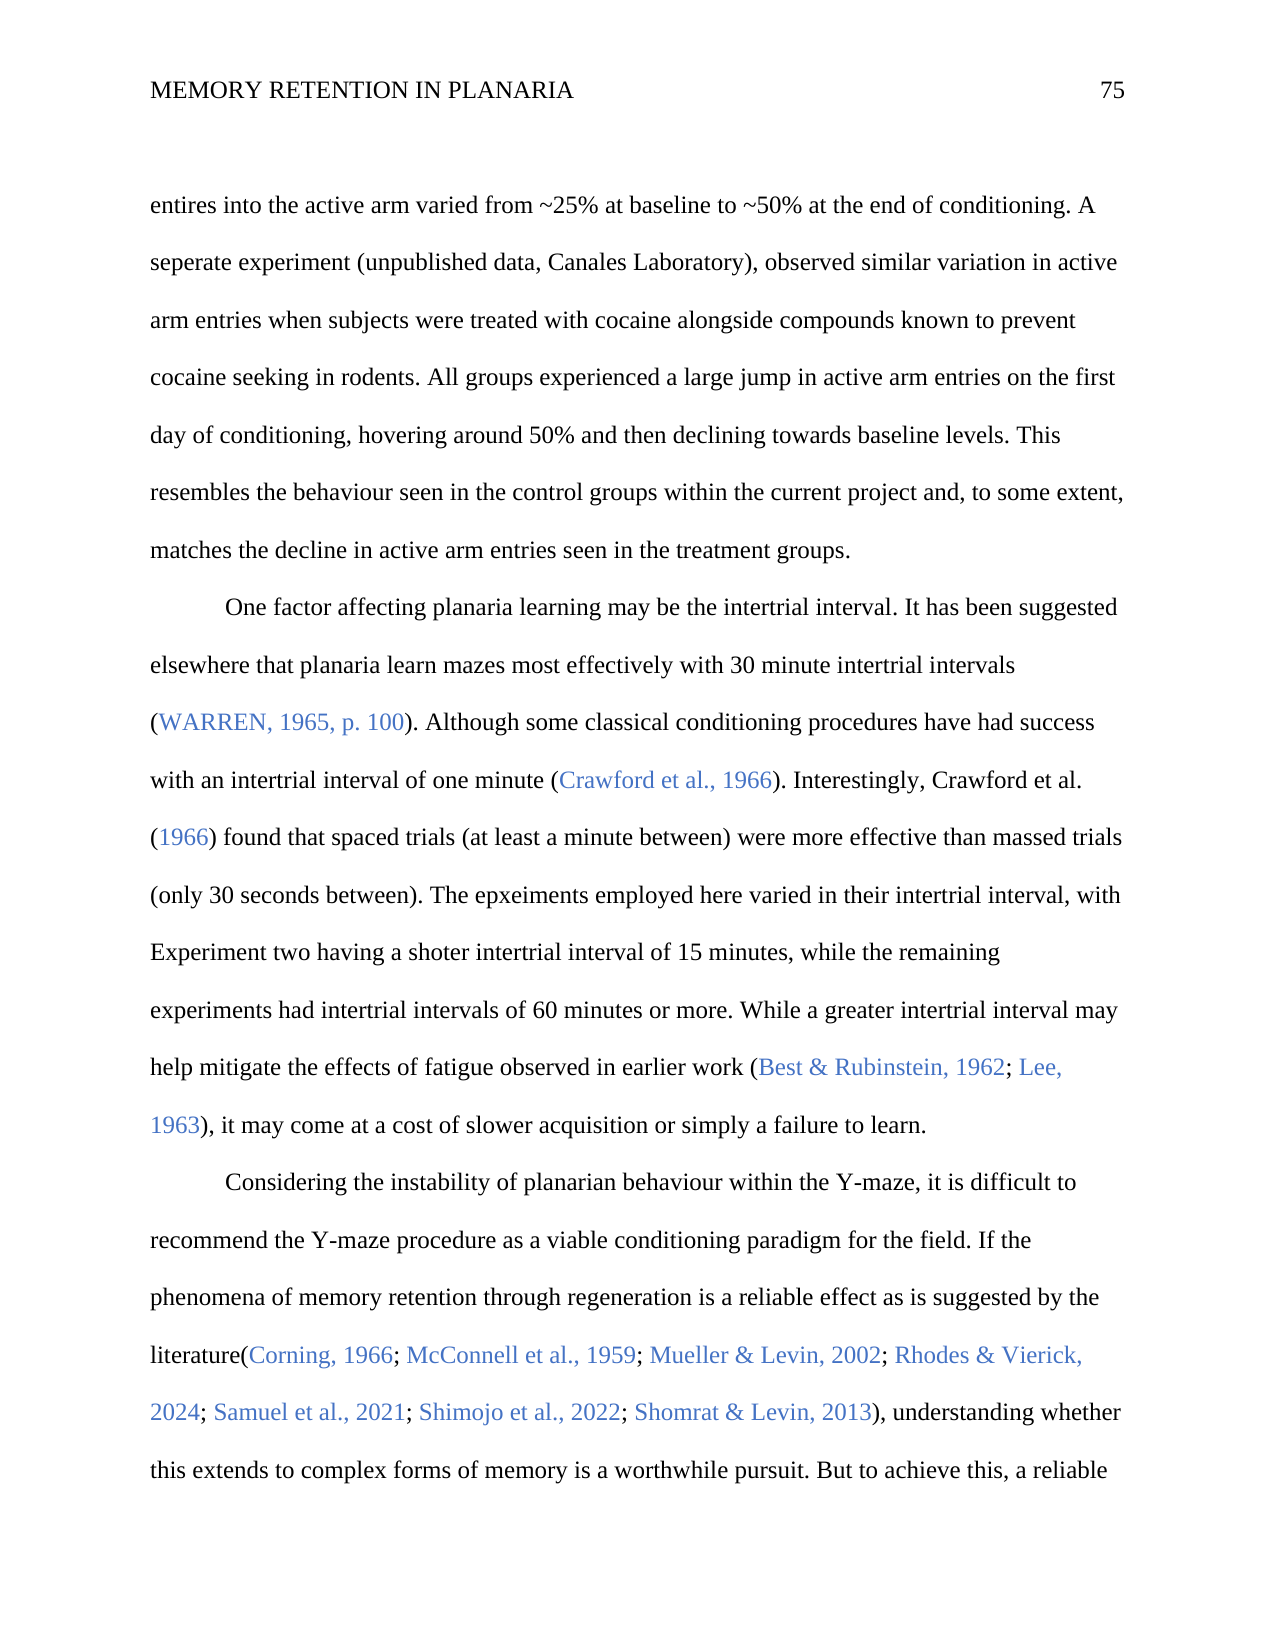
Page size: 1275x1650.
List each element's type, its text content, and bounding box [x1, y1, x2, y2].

text One factor affecting planaria learning may be the intertrial interval. It has been suggested elsewhere that planaria learn mazes most effectively with 30 minute intertrial intervals (WARREN, 1965, p. 100). Although some classical conditioning procedures have had success with an intertrial interval of one minute (Crawford et al., 1966). Interestingly, Crawford et al. (1966) found that spaced trials (at least a minute between) were more effective than massed trials (only 30 seconds between). The epxeiments employed here varied in their intertrial interval, with Experiment two having a shoter intertrial interval of 15 minutes, while the remaining experiments had intertrial intervals of 60 minutes or more. While a greater intertrial interval may help mitigate the effects of fatigue observed in earlier work (Best & Rubinstein, 1962; Lee, 1963), it may come at a cost of slower acquisition or simply a failure to learn. [150, 592, 1125, 1139]
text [150, 190, 1125, 564]
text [150, 1167, 1125, 1484]
